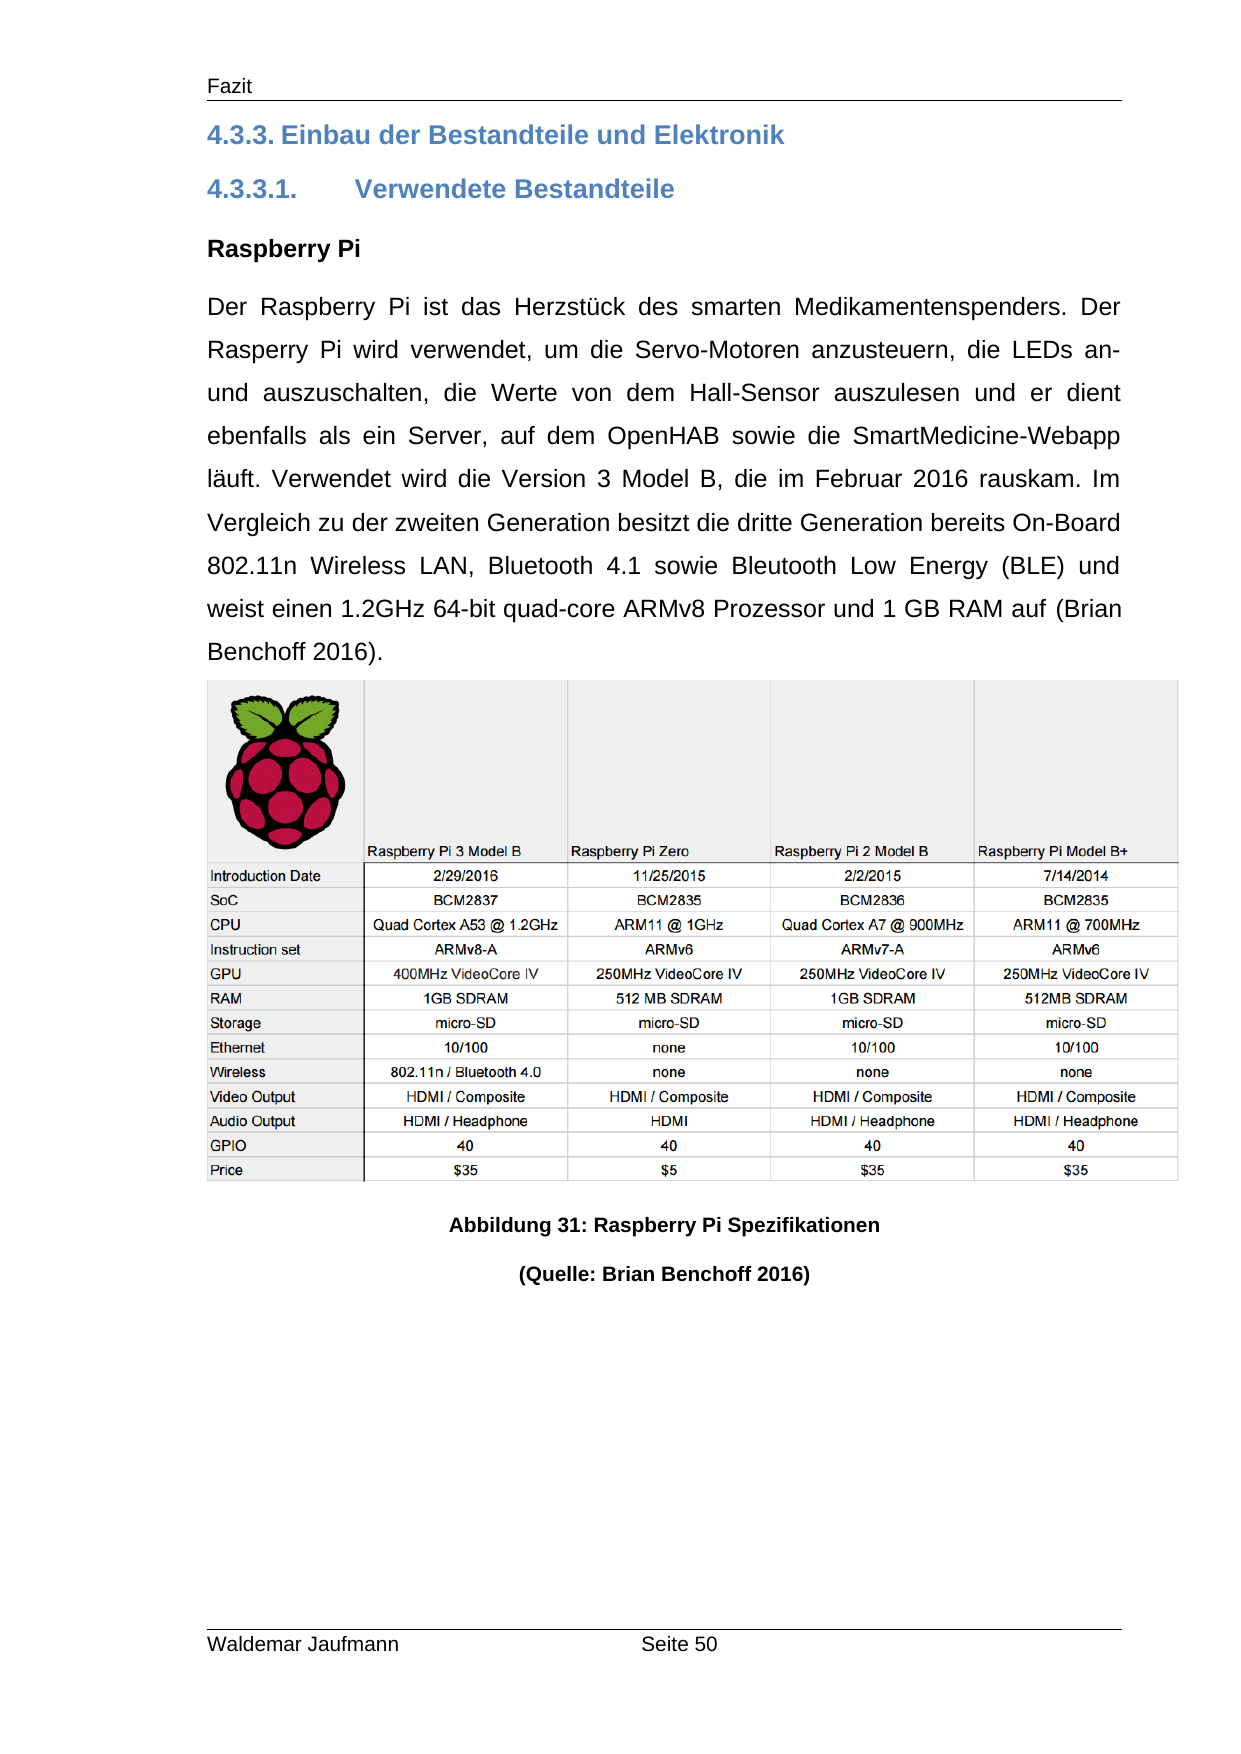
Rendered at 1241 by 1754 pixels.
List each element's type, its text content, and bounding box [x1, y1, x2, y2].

text (Quelle: Brian Benchoff 2016) [207, 1261, 1122, 1285]
text Der Raspberry Pi ist das Herzstück des smarten Medikamentenspenders. Der Rasperry Pi wird verwendet, um die Servo-Motoren anzusteuern, die LEDs an- und auszuschalten, die Werte von dem Hall-Sensor auszulesen und er dient ebenfalls als ein Server, auf dem OpenHAB sowie die SmartMedicine-Webapp läuft. Verwendet wird die Version 3 Model B, die im Februar 2016 rauskam. Im Vergleich zu der zweiten Generation besitzt die dritte Generation bereits On-Board 802.11n Wireless LAN, Bluetooth 4.1 sowie Bleutooth Low Energy (BLE) und weist einen 1.2GHz 64-bit quad-core ARMv8 Prozessor und 1 GB RAM auf (Brian Benchoff 2016). [207, 292, 1122, 666]
subtitle Einbau der Bestandteile und Elektronik [207, 118, 1122, 151]
text Abbildung 31: Raspberry Pi Spezifikationen [207, 1213, 1122, 1237]
text Raspberry Pi [207, 234, 1122, 263]
subtitle Verwendete Bestandteile [207, 172, 1122, 206]
picture [206, 680, 1182, 1187]
